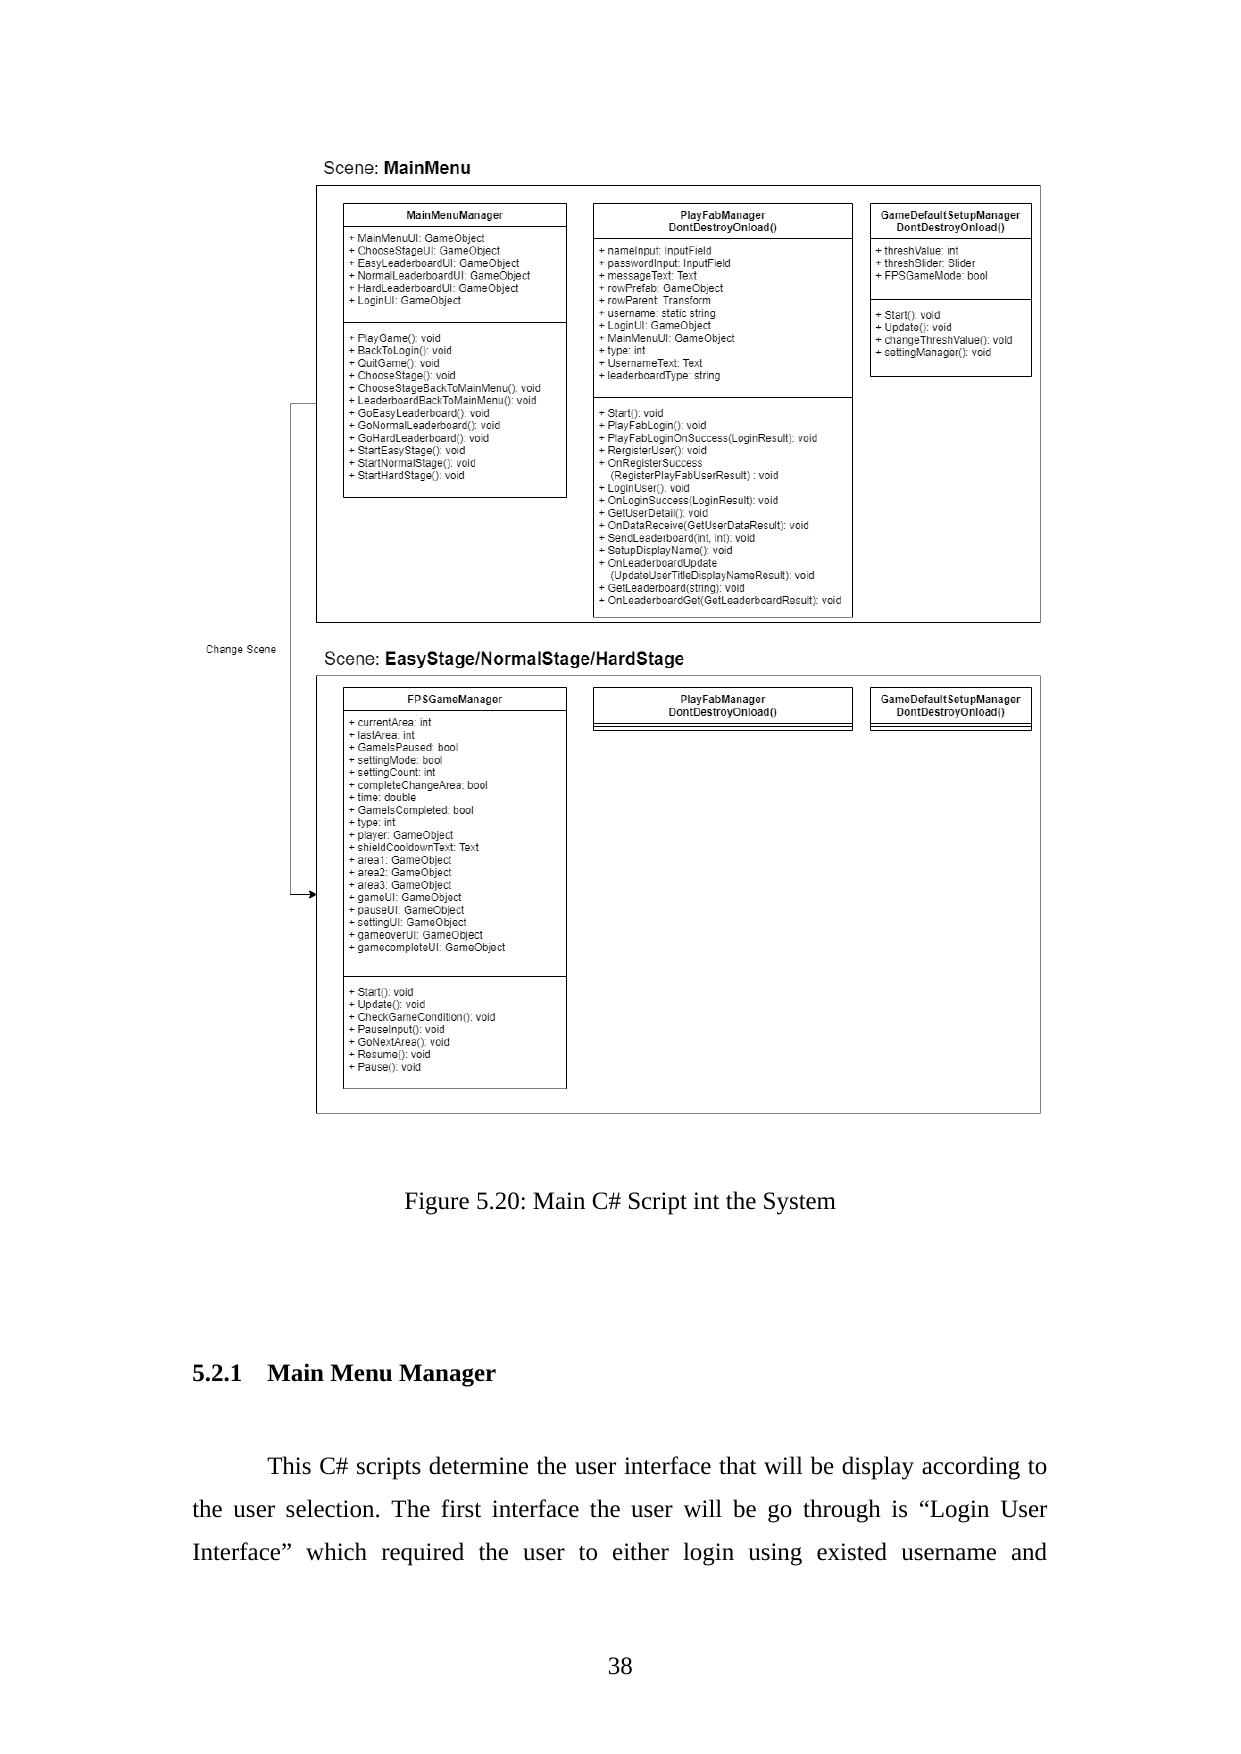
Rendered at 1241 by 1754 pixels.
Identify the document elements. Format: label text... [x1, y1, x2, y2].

picture [192, 147, 1049, 1122]
subtitle Main Menu Manager [192, 1358, 1048, 1387]
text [192, 1451, 1048, 1566]
